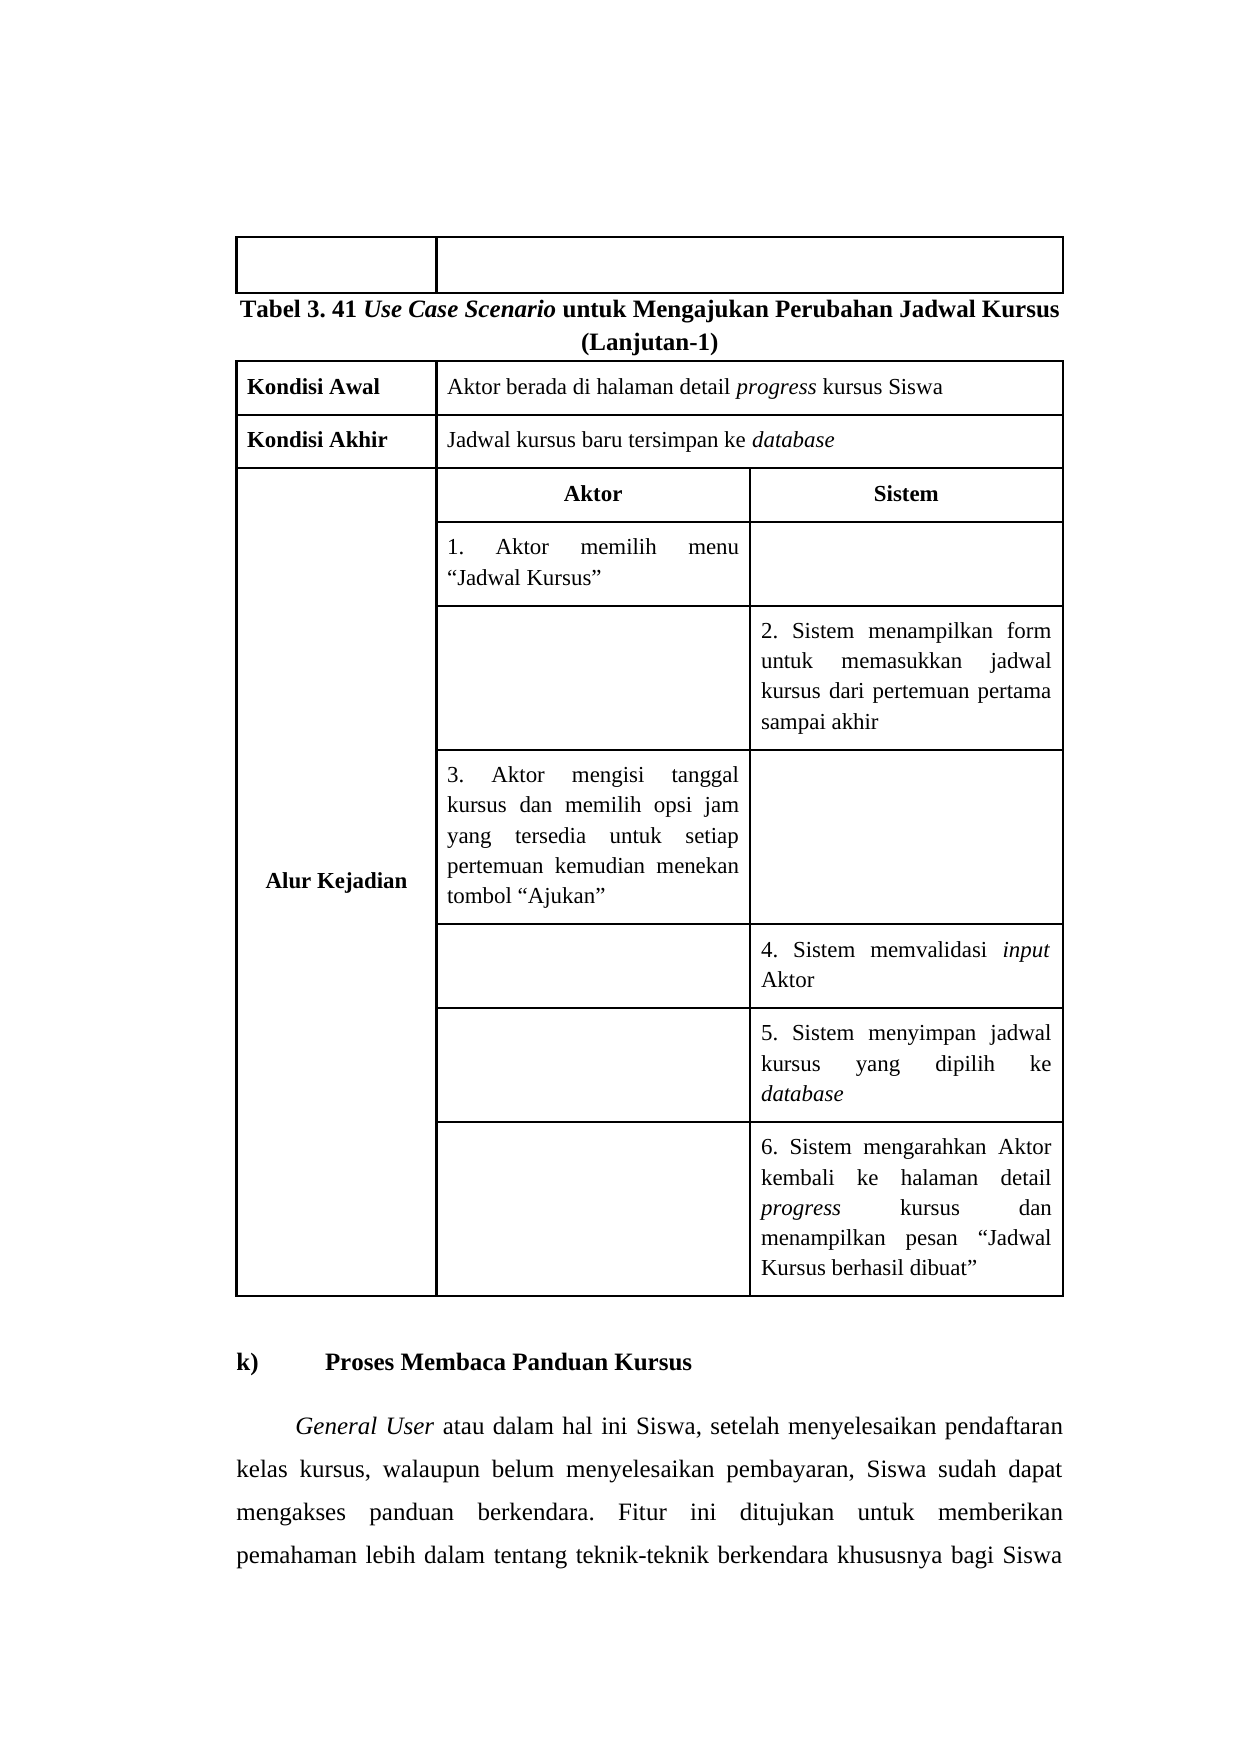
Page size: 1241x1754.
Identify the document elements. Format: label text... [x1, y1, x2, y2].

text Tabel 3. 41 Use Case Scenario untuk Mengajukan Perubahan Jadwal Kursus (Lanjutan-1) [236, 294, 1063, 356]
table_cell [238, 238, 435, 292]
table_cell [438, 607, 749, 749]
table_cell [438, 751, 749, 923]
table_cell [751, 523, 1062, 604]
subtitle Proses Membaca Panduan Kursus [236, 1347, 1063, 1376]
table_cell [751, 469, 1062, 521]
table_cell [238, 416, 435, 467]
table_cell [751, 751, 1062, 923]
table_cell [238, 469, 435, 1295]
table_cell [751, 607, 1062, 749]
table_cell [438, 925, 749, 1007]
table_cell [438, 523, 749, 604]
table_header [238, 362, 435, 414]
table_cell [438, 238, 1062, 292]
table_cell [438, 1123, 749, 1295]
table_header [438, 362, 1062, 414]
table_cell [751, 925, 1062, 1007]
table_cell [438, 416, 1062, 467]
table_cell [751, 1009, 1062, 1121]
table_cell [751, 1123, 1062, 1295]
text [236, 1411, 1063, 1569]
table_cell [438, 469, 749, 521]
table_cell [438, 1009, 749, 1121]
